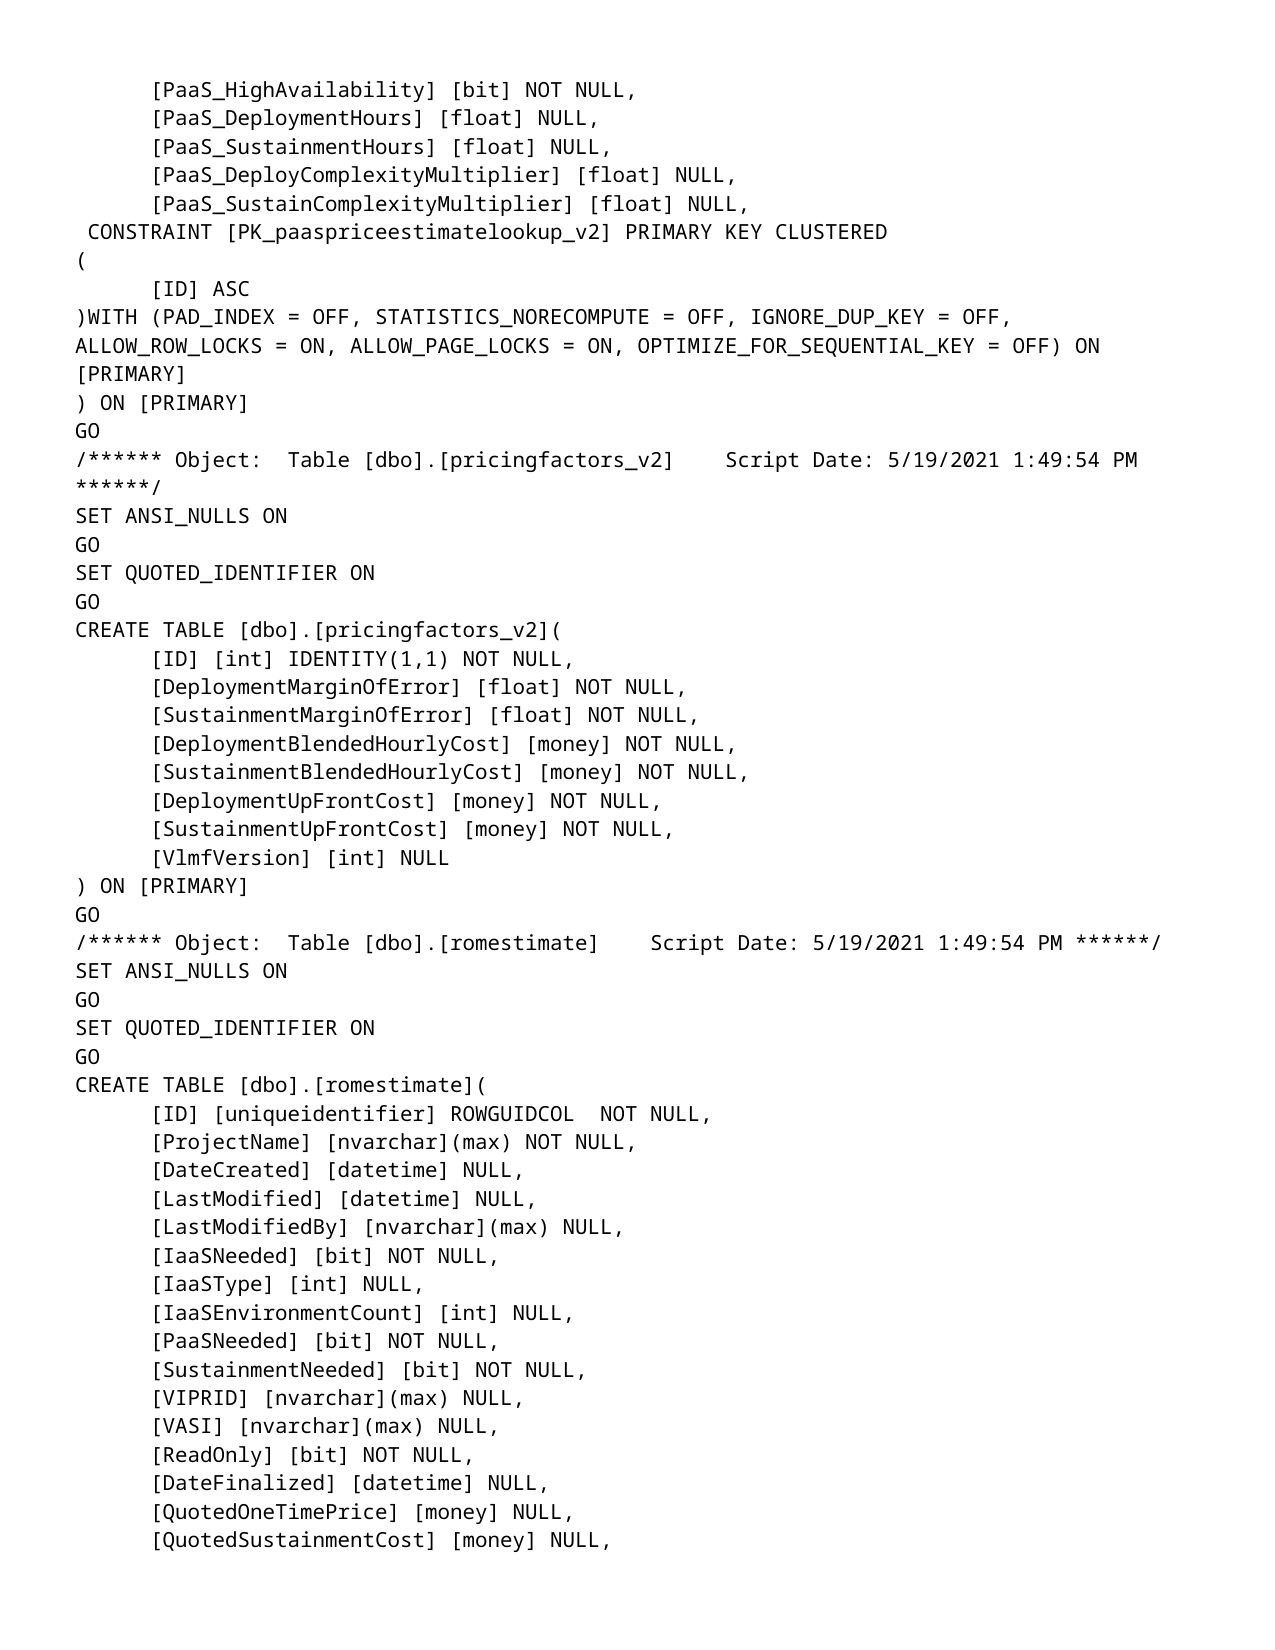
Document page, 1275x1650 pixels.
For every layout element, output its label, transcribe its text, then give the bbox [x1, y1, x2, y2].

text GO [75, 1042, 1200, 1070]
text [SustainmentUpFrontCost] [money] NOT NULL, [75, 814, 1200, 843]
text [ID] [int] IDENTITY(1,1) NOT NULL, [75, 644, 1200, 672]
text SET QUOTED_IDENTIFIER ON [75, 558, 1200, 587]
text /****** Object: Table [dbo].[pricingfactors_v2] Script Date: 5/19/2021 1:49:54 PM ******/ [75, 445, 1200, 502]
text CREATE TABLE [dbo].[romestimate]( [75, 1070, 1200, 1099]
text [VlmfVersion] [int] NULL [75, 843, 1200, 871]
text SET ANSI_NULLS ON [75, 502, 1200, 530]
text [ProjectName] [nvarchar](max) NOT NULL, [75, 1127, 1200, 1156]
text [SustainmentMarginOfError] [float] NOT NULL, [75, 701, 1200, 729]
text GO [75, 587, 1200, 615]
text [VIPRID] [nvarchar](max) NULL, [75, 1383, 1200, 1412]
text [DeploymentUpFrontCost] [money] NOT NULL, [75, 786, 1200, 814]
text [PaaSNeeded] [bit] NOT NULL, [75, 1326, 1200, 1355]
text CREATE TABLE [dbo].[pricingfactors_v2]( [75, 615, 1200, 644]
text SET QUOTED_IDENTIFIER ON [75, 1013, 1200, 1042]
text [IaaSNeeded] [bit] NOT NULL, [75, 1241, 1200, 1269]
text ) ON [PRIMARY] [75, 388, 1200, 416]
text [PaaS_SustainComplexityMultiplier] [float] NULL, [75, 189, 1200, 217]
text [SustainmentBlendedHourlyCost] [money] NOT NULL, [75, 757, 1200, 786]
text [DateCreated] [datetime] NULL, [75, 1156, 1200, 1184]
text [LastModifiedBy] [nvarchar](max) NULL, [75, 1212, 1200, 1241]
text GO [75, 530, 1200, 558]
text [ID] [uniqueidentifier] ROWGUIDCOL NOT NULL, [75, 1099, 1200, 1127]
text GO [75, 900, 1200, 928]
text [PaaS_DeployComplexityMultiplier] [float] NULL, [75, 160, 1200, 189]
text [SustainmentNeeded] [bit] NOT NULL, [75, 1355, 1200, 1383]
text ( [75, 246, 1200, 274]
text [DeploymentMarginOfError] [float] NOT NULL, [75, 672, 1200, 701]
text /****** Object: Table [dbo].[romestimate] Script Date: 5/19/2021 1:49:54 PM ******/ [75, 928, 1200, 957]
text [QuotedOneTimePrice] [money] NULL, [75, 1497, 1200, 1525]
text [IaaSEnvironmentCount] [int] NULL, [75, 1298, 1200, 1326]
text [PaaS_SustainmentHours] [float] NULL, [75, 132, 1200, 160]
text [DateFinalized] [datetime] NULL, [75, 1468, 1200, 1497]
text SET ANSI_NULLS ON [75, 957, 1200, 985]
text [PaaS_HighAvailability] [bit] NOT NULL, [75, 75, 1200, 103]
text GO [75, 985, 1200, 1013]
text [PaaS_DeploymentHours] [float] NULL, [75, 103, 1200, 132]
text ) ON [PRIMARY] [75, 871, 1200, 900]
text [DeploymentBlendedHourlyCost] [money] NOT NULL, [75, 729, 1200, 757]
text [LastModified] [datetime] NULL, [75, 1184, 1200, 1212]
text GO [75, 416, 1200, 445]
text [VASI] [nvarchar](max) NULL, [75, 1412, 1200, 1440]
text CONSTRAINT [PK_paaspriceestimatelookup_v2] PRIMARY KEY CLUSTERED [75, 217, 1200, 246]
text [ReadOnly] [bit] NOT NULL, [75, 1440, 1200, 1468]
text [QuotedSustainmentCost] [money] NULL, [75, 1525, 1200, 1554]
text [IaaSType] [int] NULL, [75, 1269, 1200, 1298]
text [ID] ASC [75, 274, 1200, 302]
